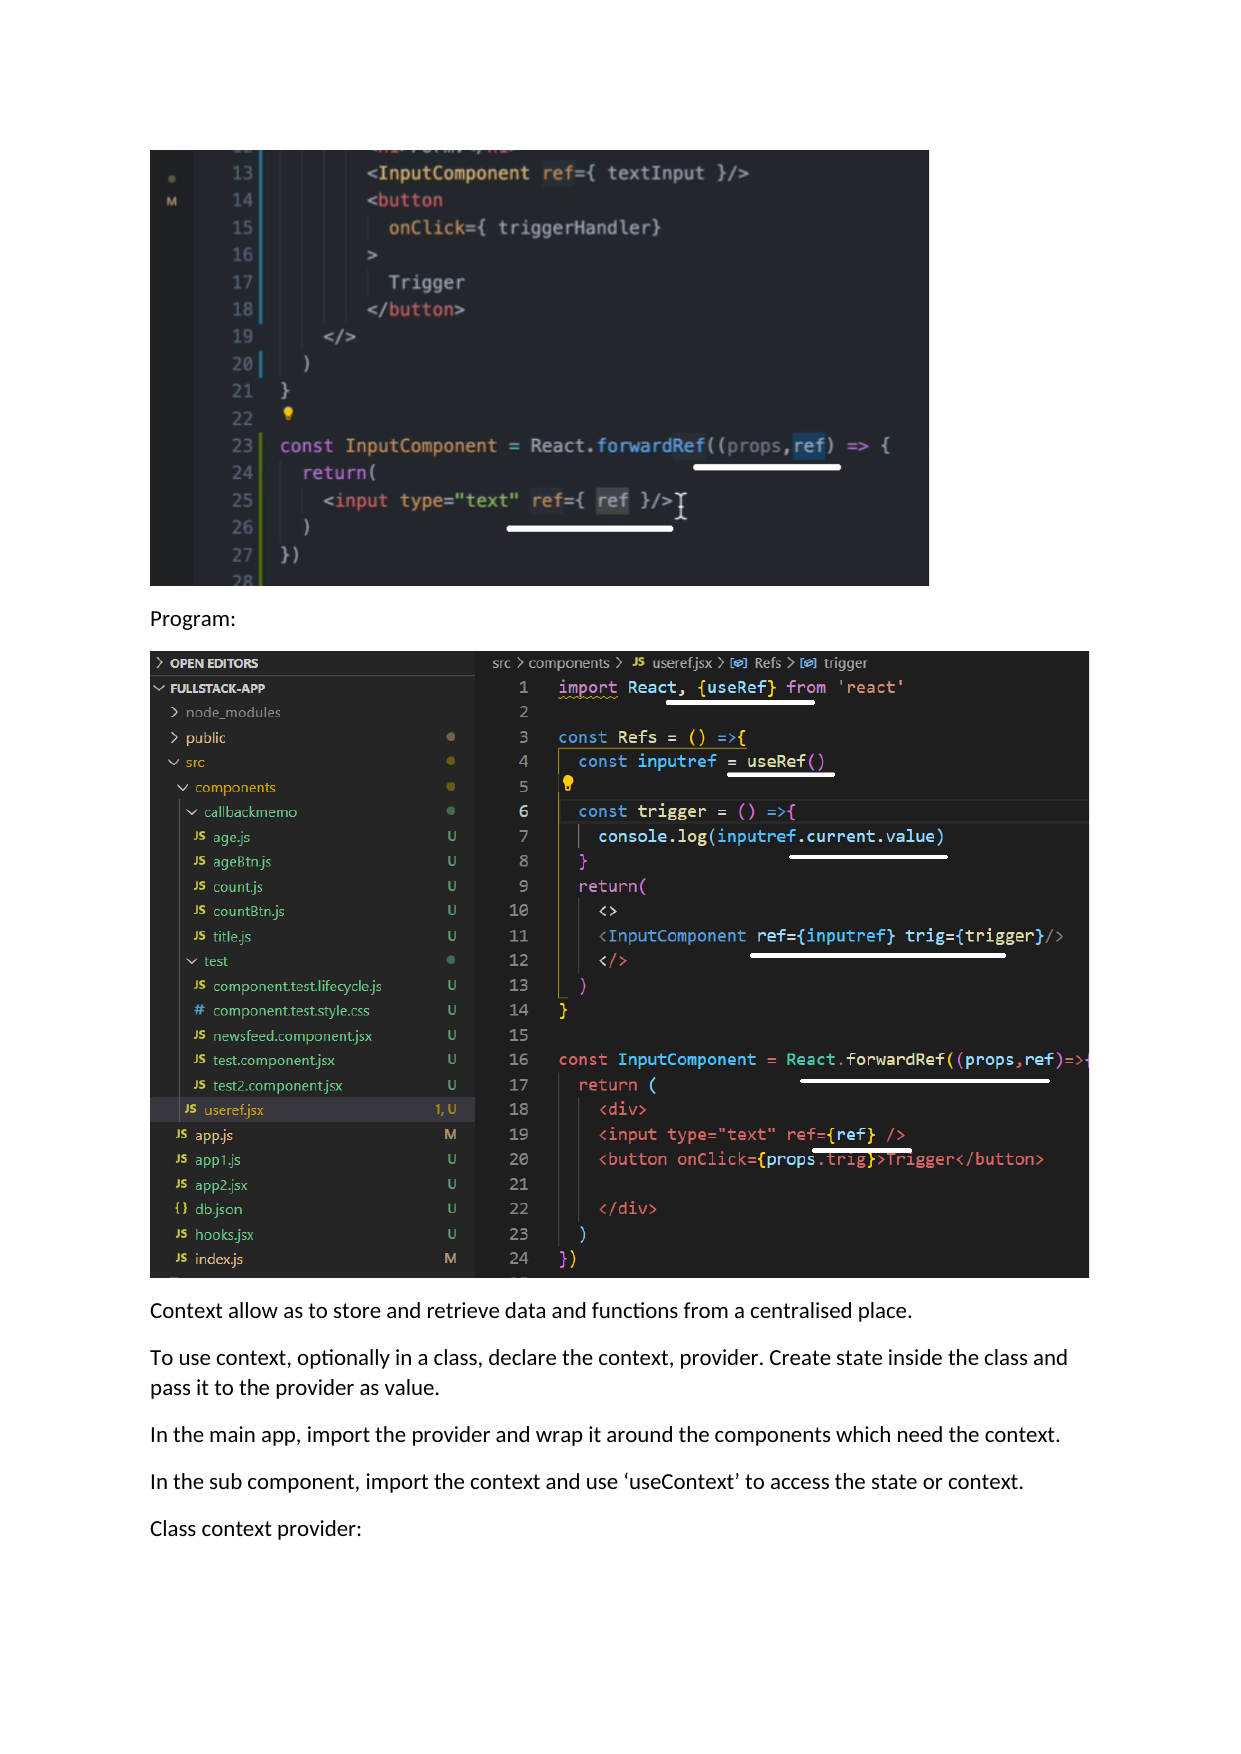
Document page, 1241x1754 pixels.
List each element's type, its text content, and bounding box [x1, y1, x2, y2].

text To use context, optionally in a class, declare the context, provider. Create state inside the class and pass it to the provider as value. [150, 1343, 1090, 1401]
picture [150, 150, 930, 586]
picture [150, 651, 1090, 1278]
text Program: [150, 604, 1090, 632]
text In the sub component, import the context and use ‘useContext’ to access the state or context. [150, 1467, 1090, 1495]
text Context allow as to store and retrieve data and functions from a centralised place. [150, 1296, 1090, 1324]
text Class context provider: [150, 1514, 1090, 1542]
text In the main app, import the provider and wrap it around the components which need the context. [150, 1420, 1090, 1448]
